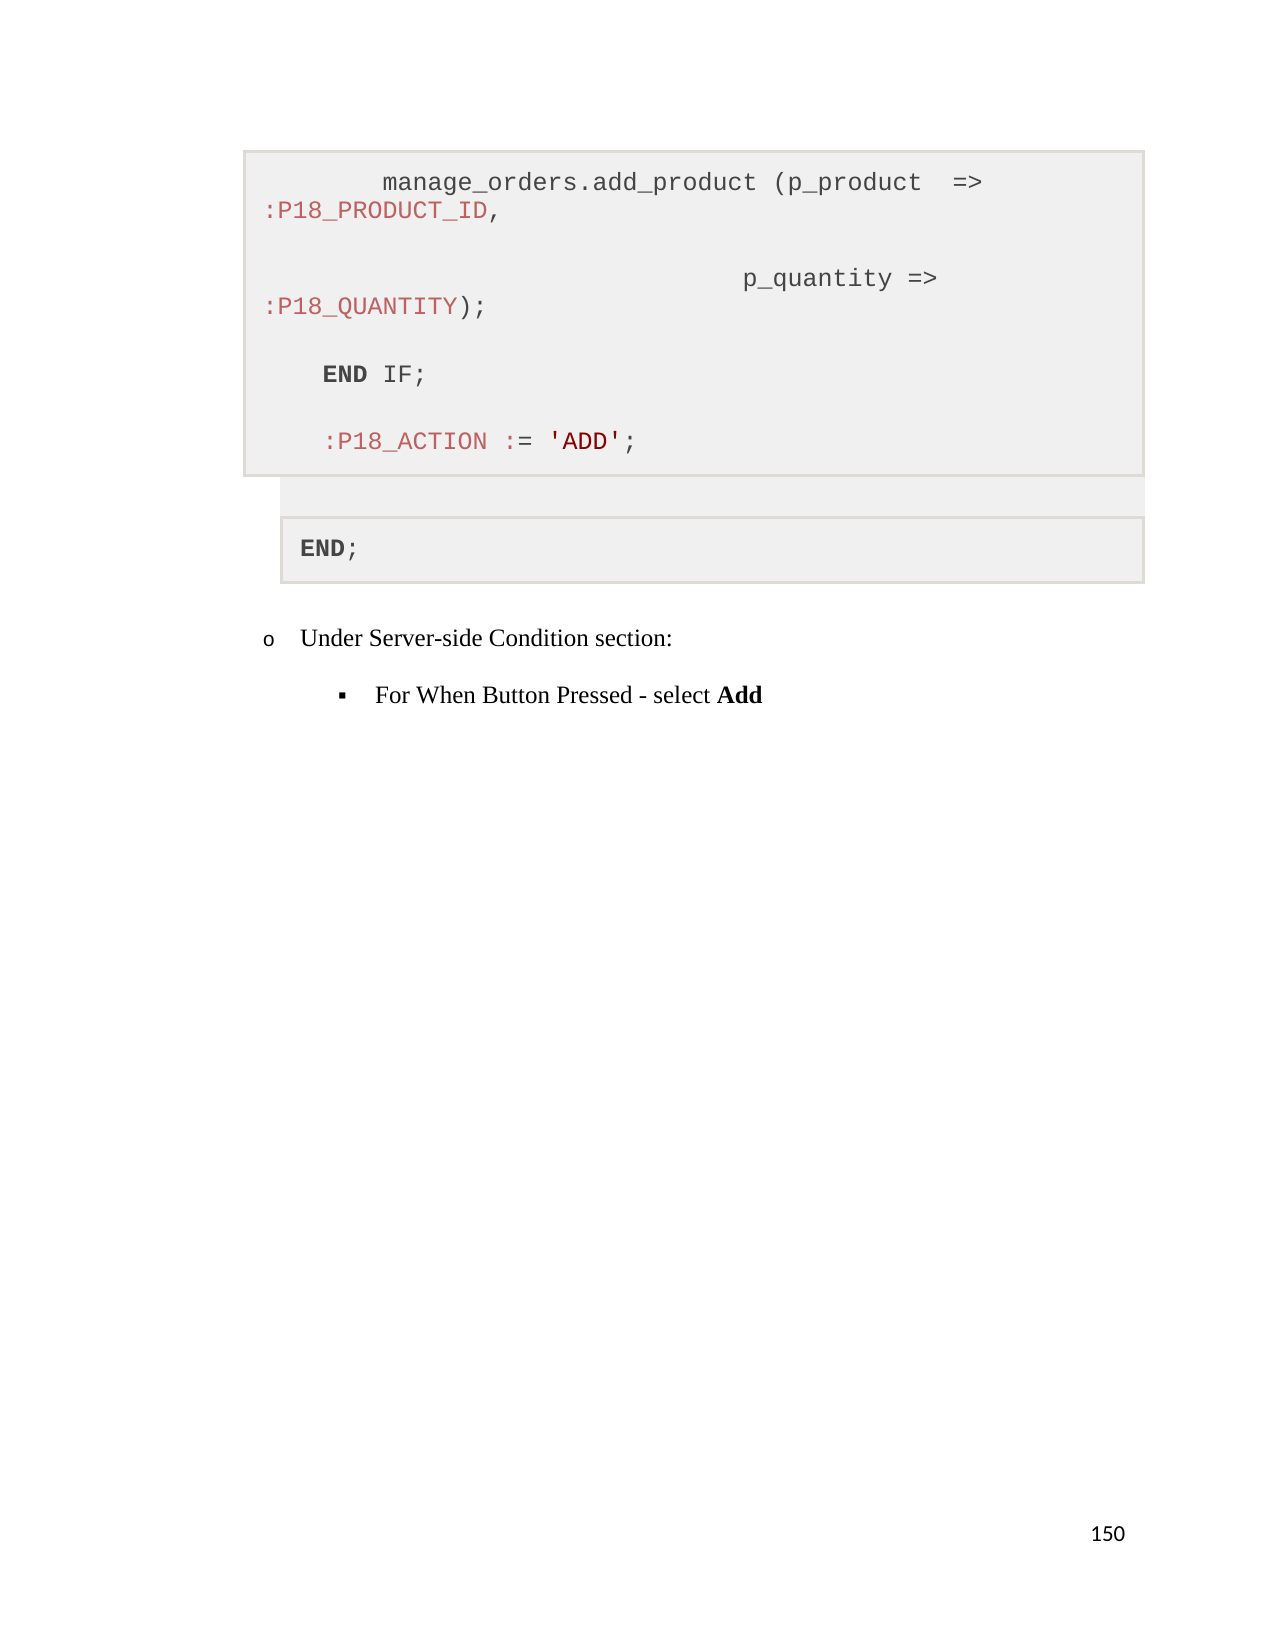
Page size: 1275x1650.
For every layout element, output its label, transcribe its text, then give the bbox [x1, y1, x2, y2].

list Under Server-side Condition section: [262, 623, 1125, 652]
text END; [283, 519, 1142, 581]
text END IF; [246, 341, 1142, 389]
text :P18_ACTION := 'ADD'; [246, 409, 1142, 474]
text p_quantity => :P18_QUANTITY); [246, 246, 1142, 322]
list For When Button Pressed - select Add [337, 681, 1125, 709]
text manage_orders.add_product (p_product => :P18_PRODUCT_ID, [246, 153, 1142, 226]
